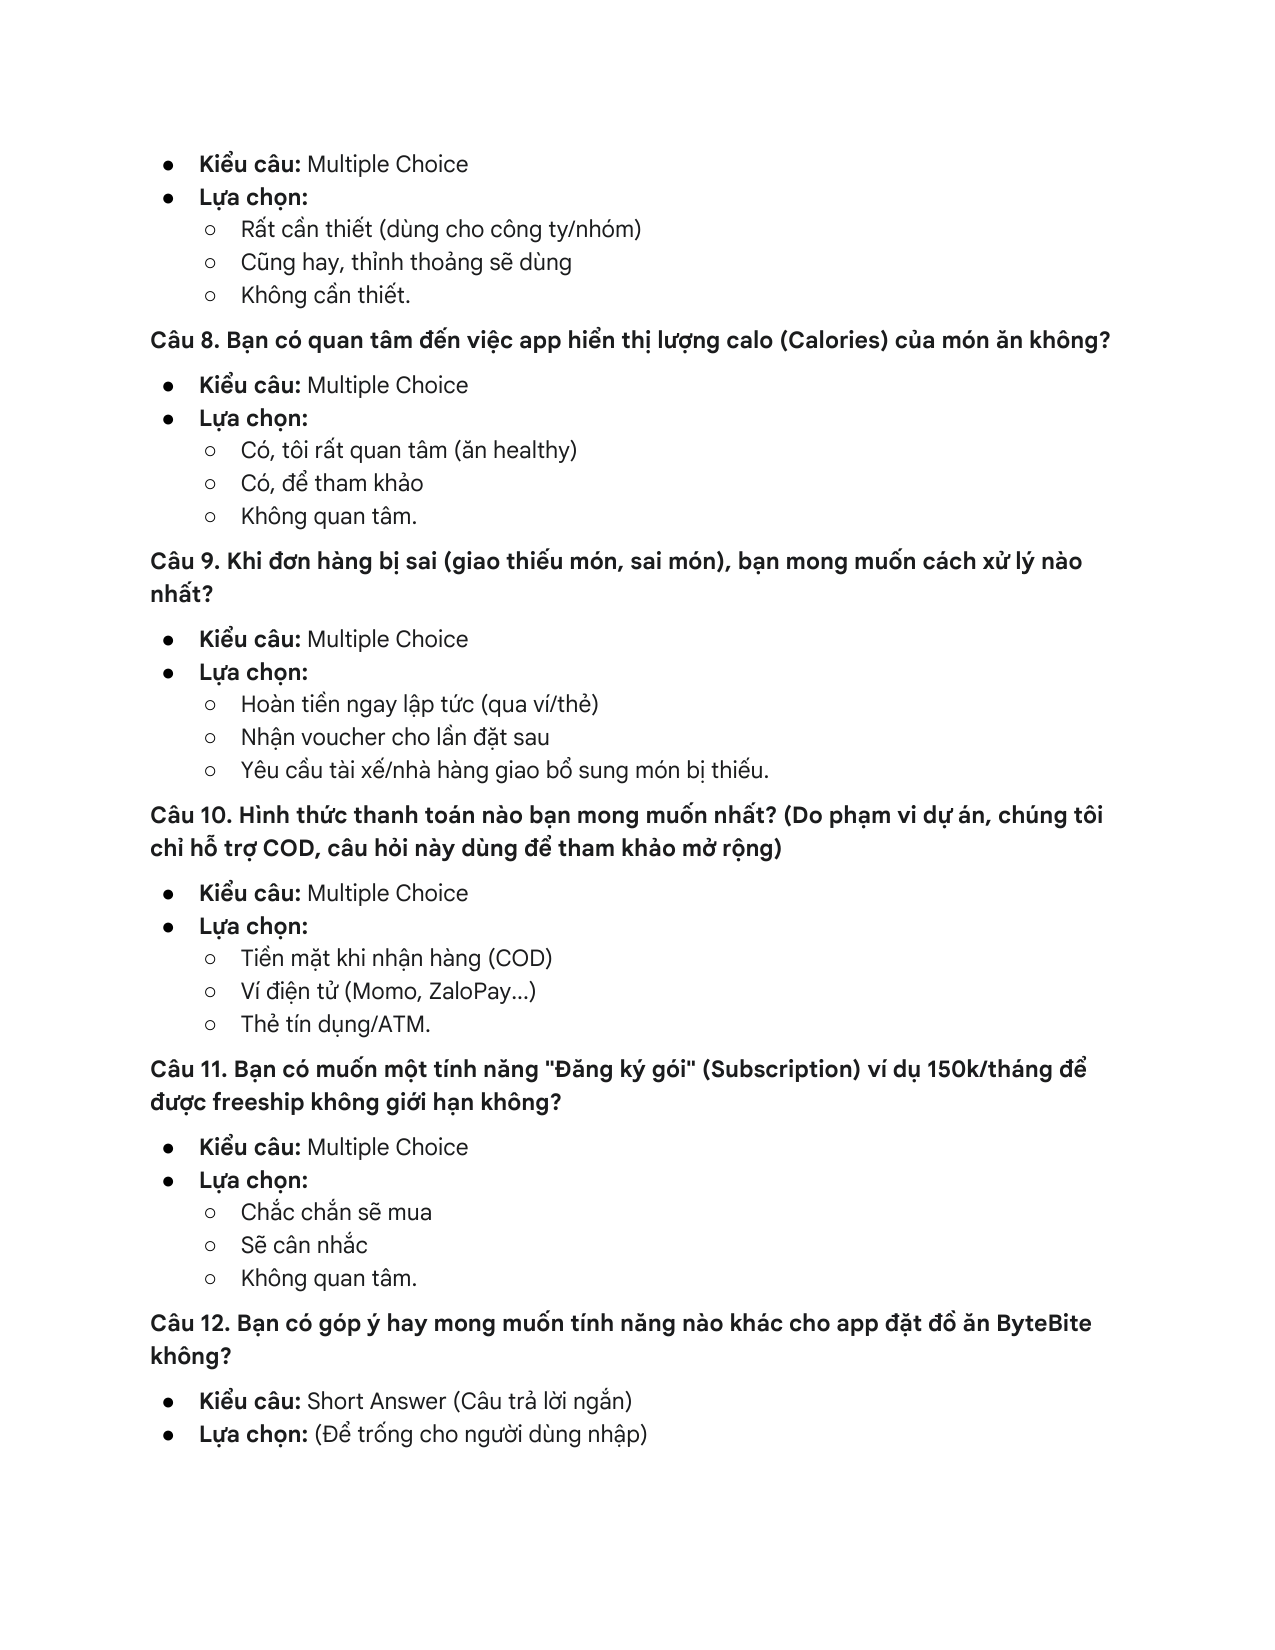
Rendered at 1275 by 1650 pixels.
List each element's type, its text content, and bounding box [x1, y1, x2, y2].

list Lựa chọn: [161, 404, 1125, 433]
list Lựa chọn: [161, 912, 1125, 941]
text Câu 11. Bạn có muốn một tính năng "Đăng ký gói" (Subscription) ví dụ 150k/tháng để được freeship không giới hạn không? [150, 1055, 1125, 1117]
list Có, để tham khảo [203, 469, 1125, 498]
list Hoàn tiền ngay lập tức (qua ví/thẻ) [203, 691, 1125, 719]
list Lựa chọn: [161, 183, 1125, 211]
list Cũng hay, thỉnh thoảng sẽ dùng [203, 248, 1125, 277]
list Thẻ tín dụng/ATM. [203, 1010, 1125, 1039]
list Có, tôi rất quan tâm (ăn healthy) [203, 437, 1125, 465]
list Lựa chọn: [161, 1166, 1125, 1194]
list Không quan tâm. [203, 502, 1125, 531]
list Chắc chắn sẽ mua [203, 1198, 1125, 1227]
list Nhận voucher cho lần đặt sau [203, 723, 1125, 752]
list Lựa chọn: (Để trống cho người dùng nhập) [161, 1420, 1125, 1448]
list Sẽ cân nhắc [203, 1231, 1125, 1260]
list Lựa chọn: [161, 658, 1125, 687]
list Kiểu câu: Short Answer (Câu trả lời ngắn) [161, 1387, 1125, 1416]
text Câu 8. Bạn có quan tâm đến việc app hiển thị lượng calo (Calories) của món ăn không? [150, 326, 1125, 355]
text Câu 12. Bạn có góp ý hay mong muốn tính năng nào khác cho app đặt đồ ăn ByteBite không? [150, 1309, 1125, 1371]
list Kiểu câu: Multiple Choice [161, 625, 1125, 654]
text Câu 9. Khi đơn hàng bị sai (giao thiếu món, sai món), bạn mong muốn cách xử lý nào nhất? [150, 547, 1125, 609]
list Ví điện tử (Momo, ZaloPay...) [203, 977, 1125, 1006]
list Rất cần thiết (dùng cho công ty/nhóm) [203, 215, 1125, 244]
list Yêu cầu tài xế/nhà hàng giao bổ sung món bị thiếu. [203, 756, 1125, 785]
text Câu 10. Hình thức thanh toán nào bạn mong muốn nhất? (Do phạm vi dự án, chúng tôi chỉ hỗ trợ COD, câu hỏi này dùng để tham khảo mở rộng) [150, 801, 1125, 863]
list Kiểu câu: Multiple Choice [161, 150, 1125, 179]
list Kiểu câu: Multiple Choice [161, 879, 1125, 908]
list Tiền mặt khi nhận hàng (COD) [203, 944, 1125, 973]
list Không cần thiết. [203, 281, 1125, 309]
list Không quan tâm. [203, 1264, 1125, 1293]
list Kiểu câu: Multiple Choice [161, 1133, 1125, 1162]
list Kiểu câu: Multiple Choice [161, 371, 1125, 400]
